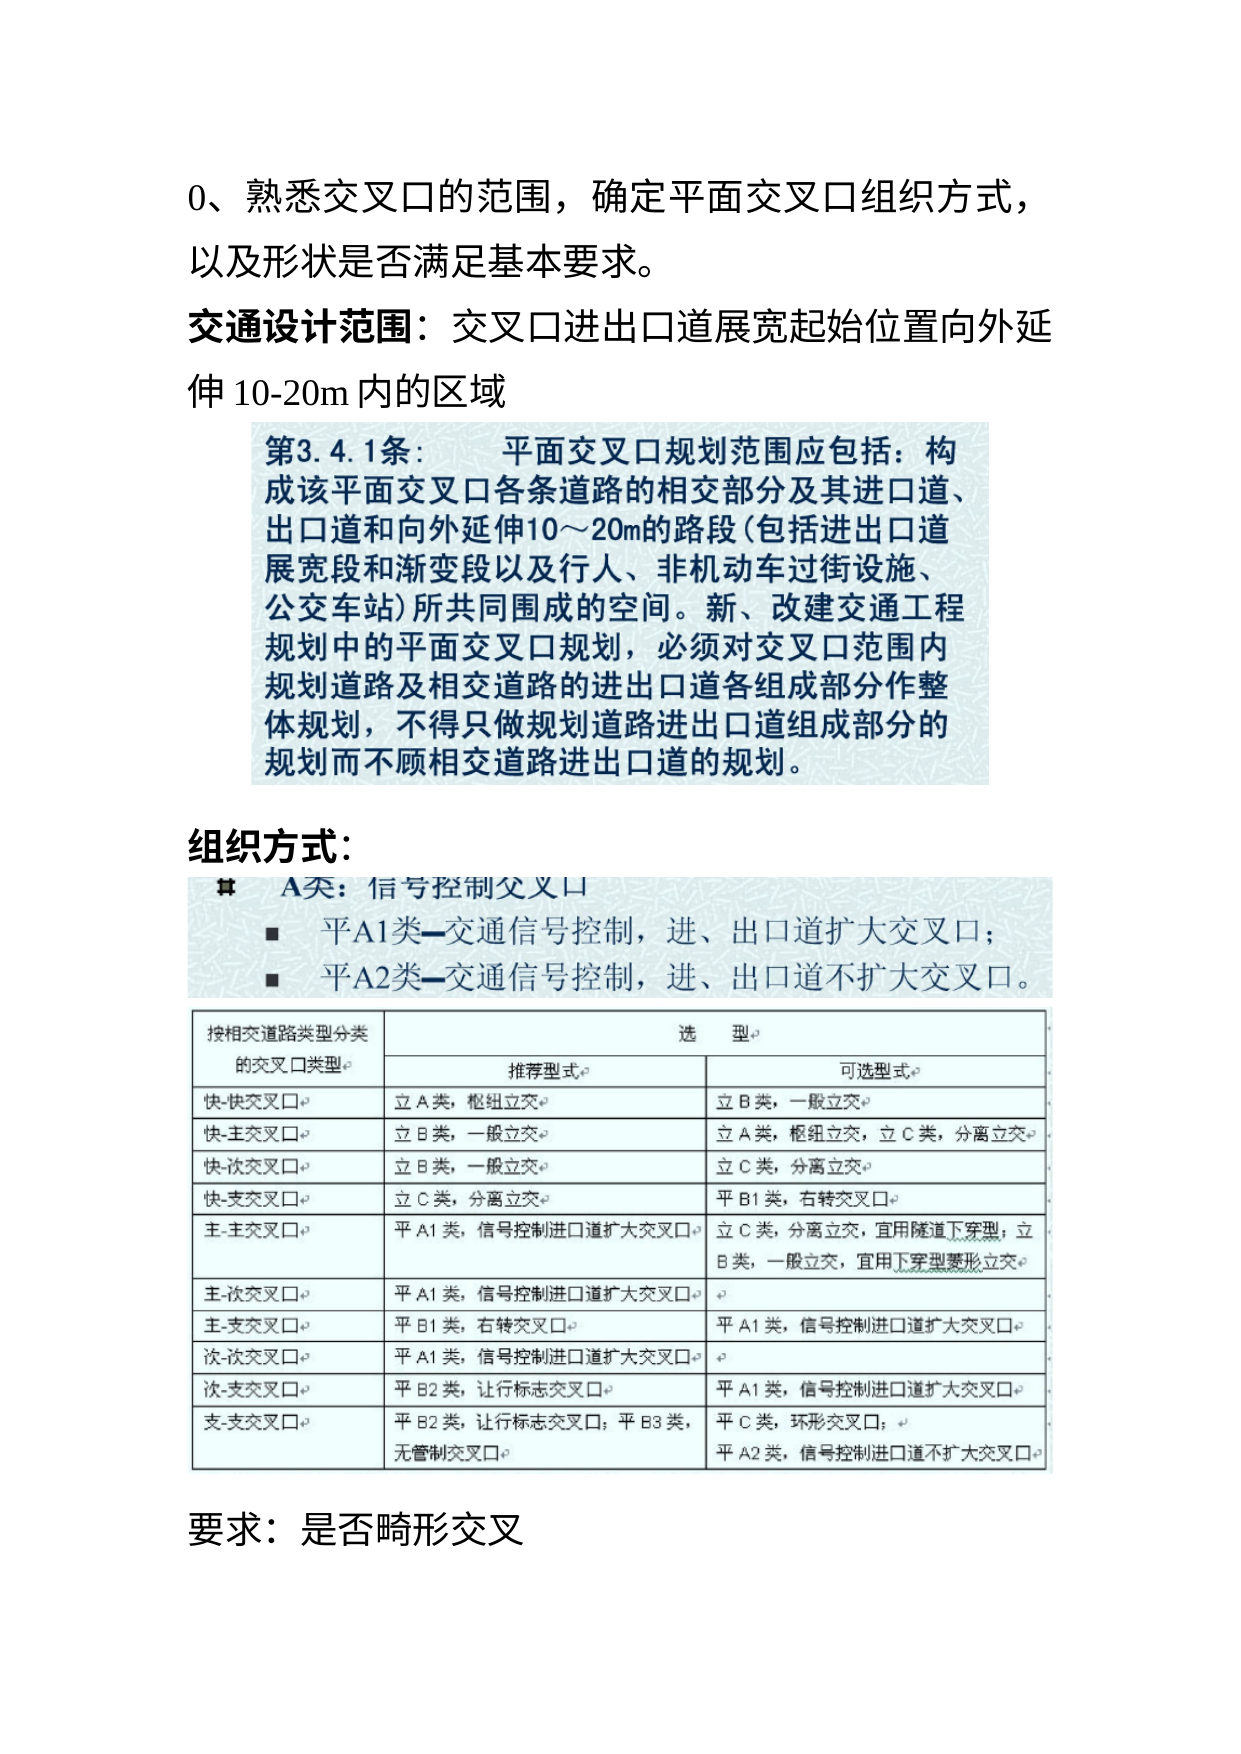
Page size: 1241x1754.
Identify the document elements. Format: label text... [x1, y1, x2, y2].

picture [251, 422, 989, 785]
text 组织方式： [187, 812, 1053, 877]
picture [187, 1007, 1053, 1474]
text 交通设计范围：交叉口进出口道展宽起始位置向外延伸10-20m内的区域 [187, 292, 1053, 422]
text 要求：是否畸形交叉 [187, 1494, 1053, 1559]
text 0、熟悉交叉口的范围，确定平面交叉口组织方式，以及形状是否满足基本要求。 [187, 162, 1053, 292]
picture [187, 877, 1053, 998]
